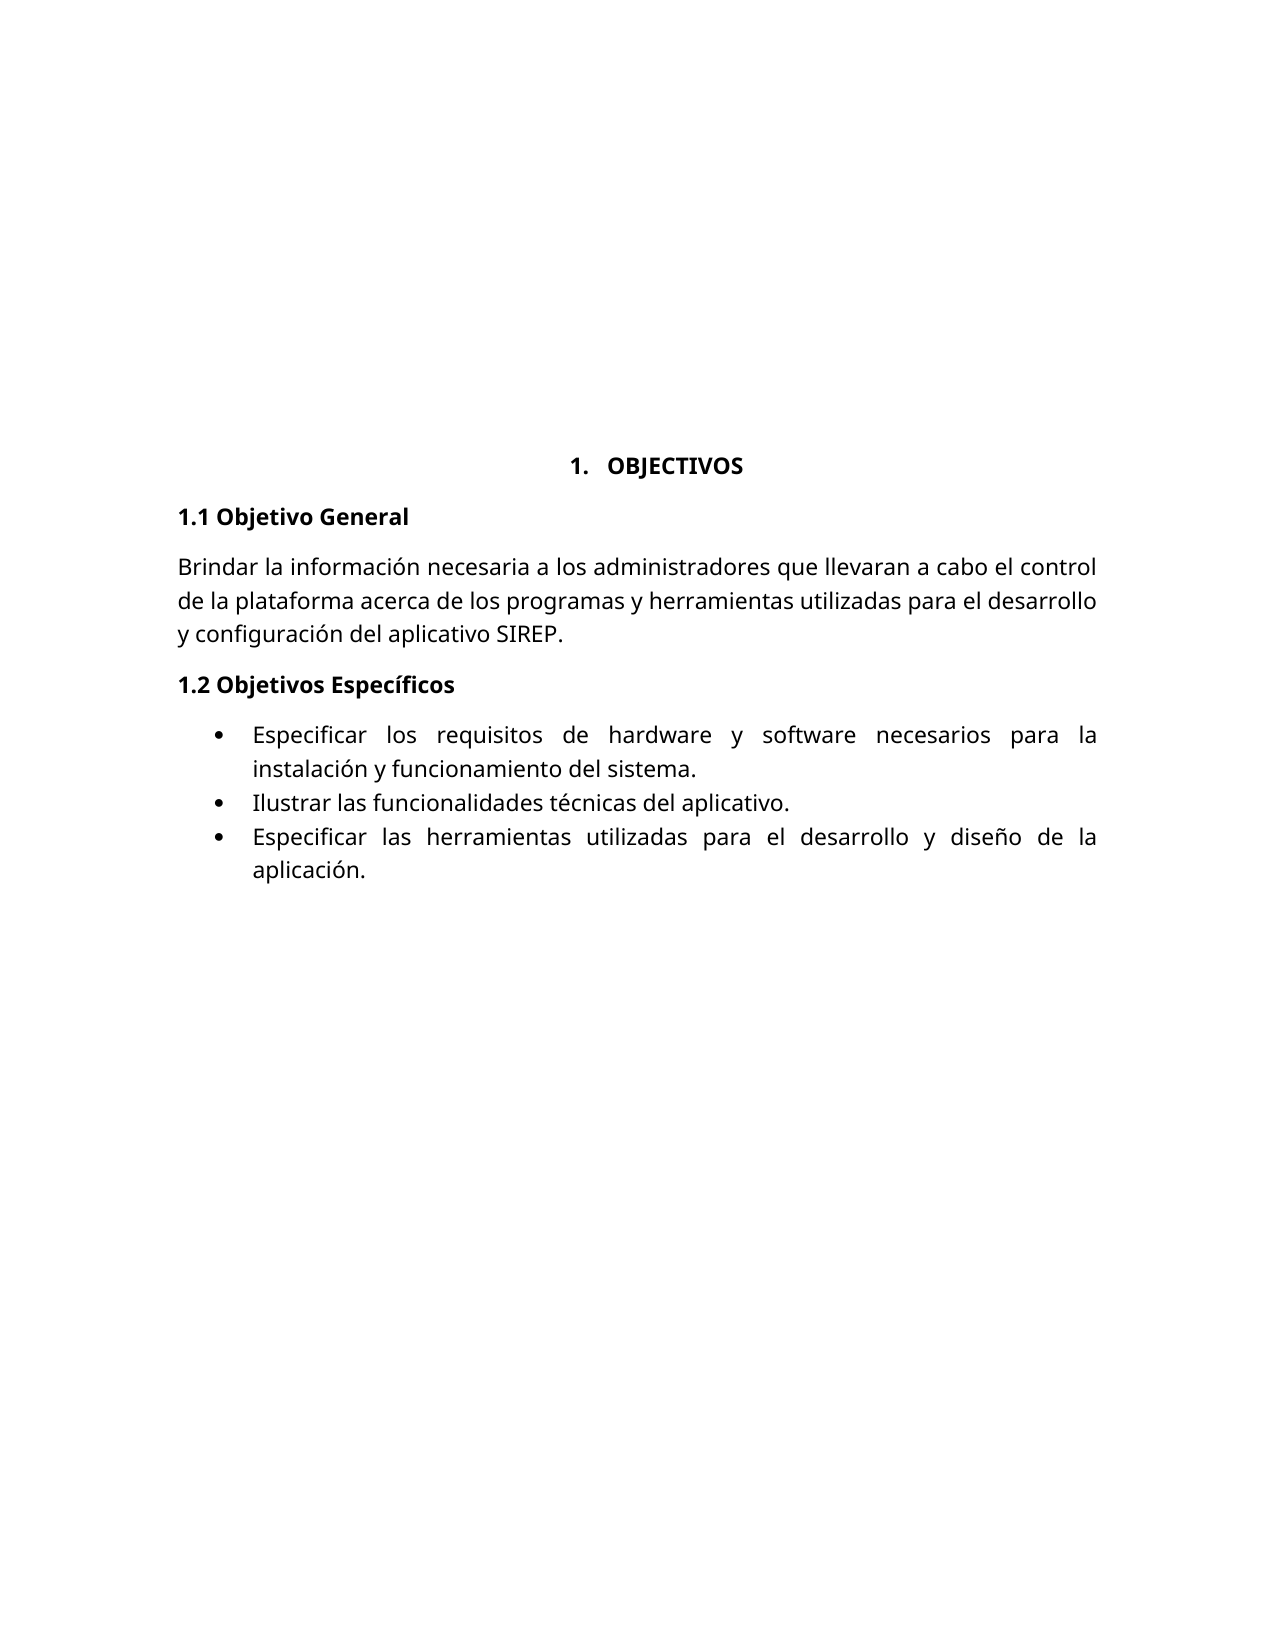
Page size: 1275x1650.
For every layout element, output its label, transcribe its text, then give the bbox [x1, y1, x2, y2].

text 1.1 Objetivo General [177, 501, 1098, 532]
list Especificar los requisitos de hardware y software necesarios para la instalación y funcionamiento del sistema. [215, 719, 1098, 784]
text Brindar la información necesaria a los administradores que llevaran a cabo el control de la plataforma acerca de los programas y herramientas utilizadas para el desarrollo y configuración del aplicativo SIREP. [177, 551, 1098, 650]
text 1.2 Objetivos Específicos [177, 669, 1098, 700]
list OBJECTIVOS [215, 450, 1098, 481]
list Ilustrar las funcionalidades técnicas del aplicativo. [215, 787, 1098, 818]
list Especificar las herramientas utilizadas para el desarrollo y diseño de la aplicación. [215, 821, 1098, 886]
